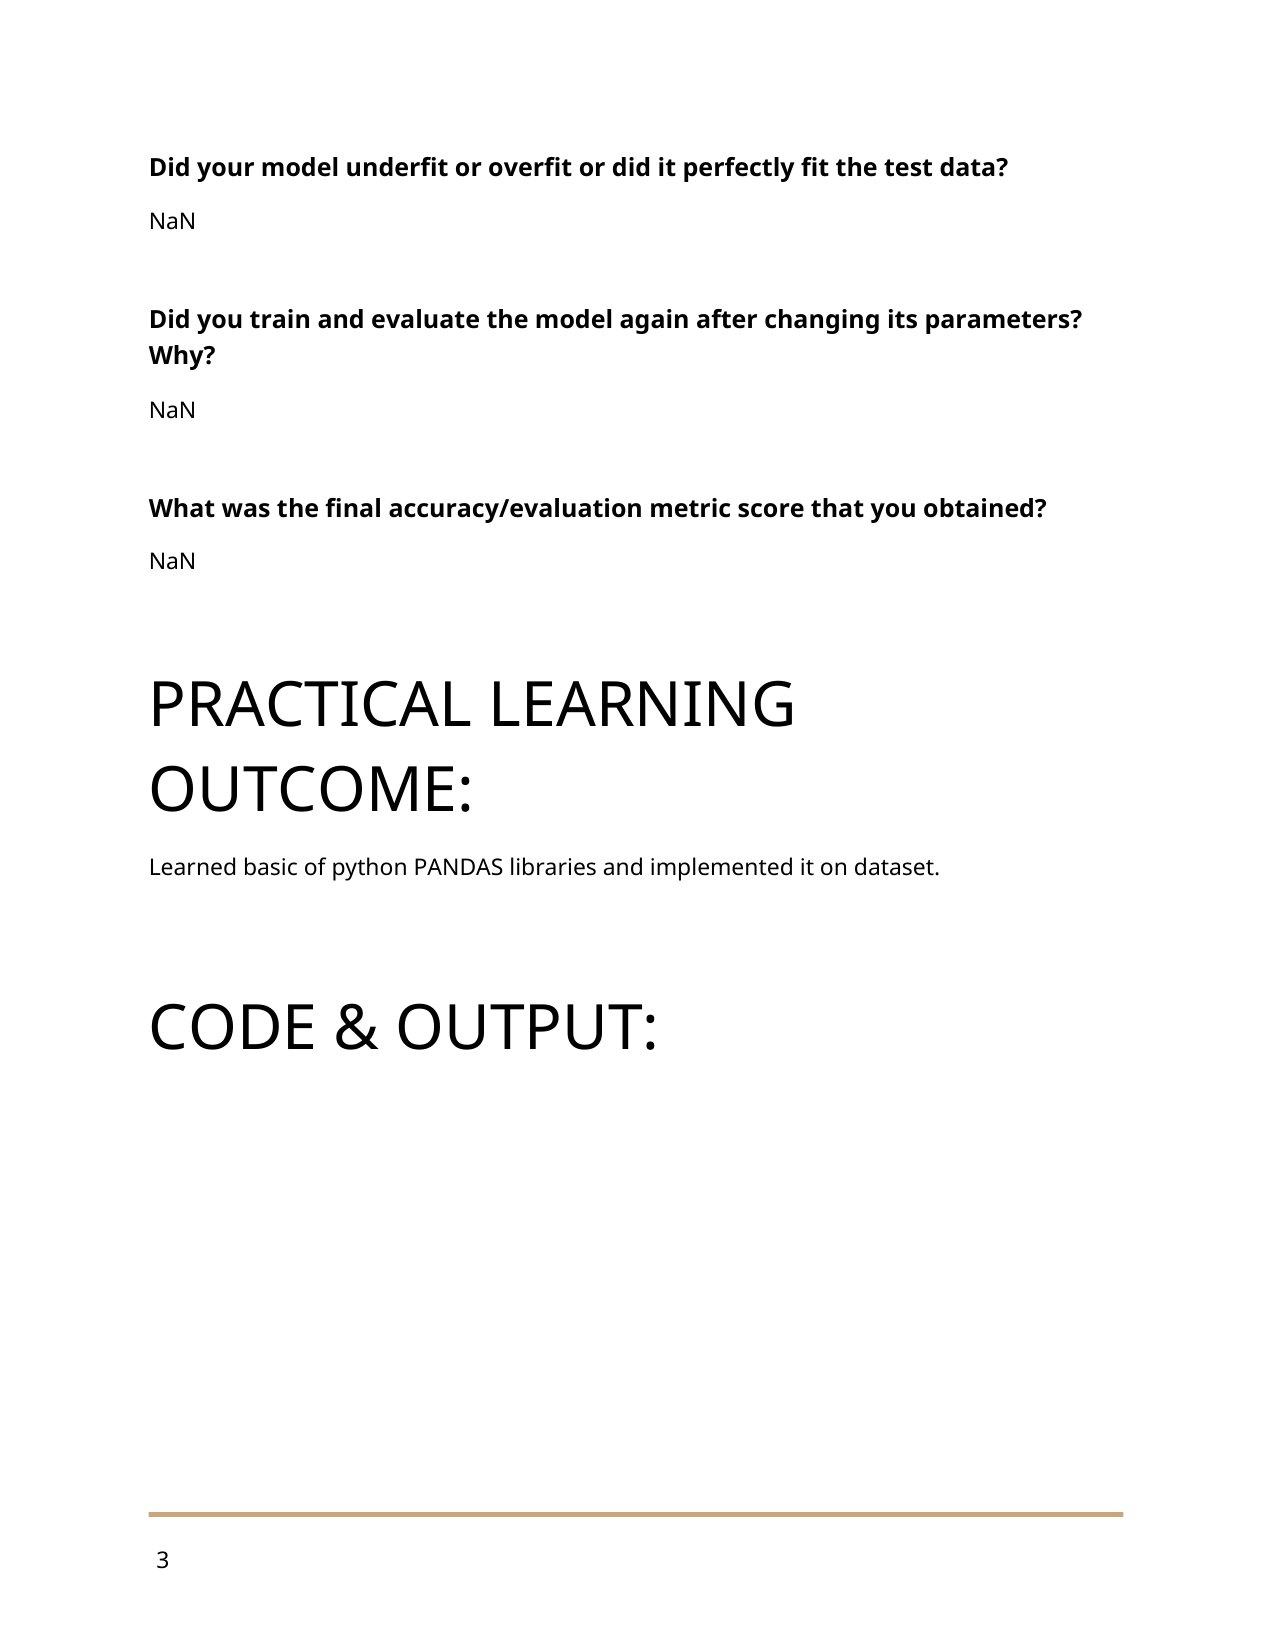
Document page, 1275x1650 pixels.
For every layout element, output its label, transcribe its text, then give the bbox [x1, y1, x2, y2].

picture [148, 1512, 1124, 1517]
subtitle Did your model underfit or overfit or did it perfectly fit the test data? [148, 150, 1125, 184]
subtitle CODE & OUTPUT: [148, 983, 1125, 1068]
text NaN [148, 205, 1125, 236]
subtitle PRACTICAL LEARNING OUTCOME: [148, 660, 1125, 830]
text NaN [148, 393, 1125, 425]
subtitle What was the final accuracy/evaluation metric score that you obtained? [148, 490, 1125, 524]
text NaN [148, 545, 1125, 577]
text Learned basic of python PANDAS libraries and implemented it on dataset. [148, 851, 1125, 882]
subtitle Did you train and evaluate the model again after changing its parameters? Why? [148, 302, 1125, 373]
